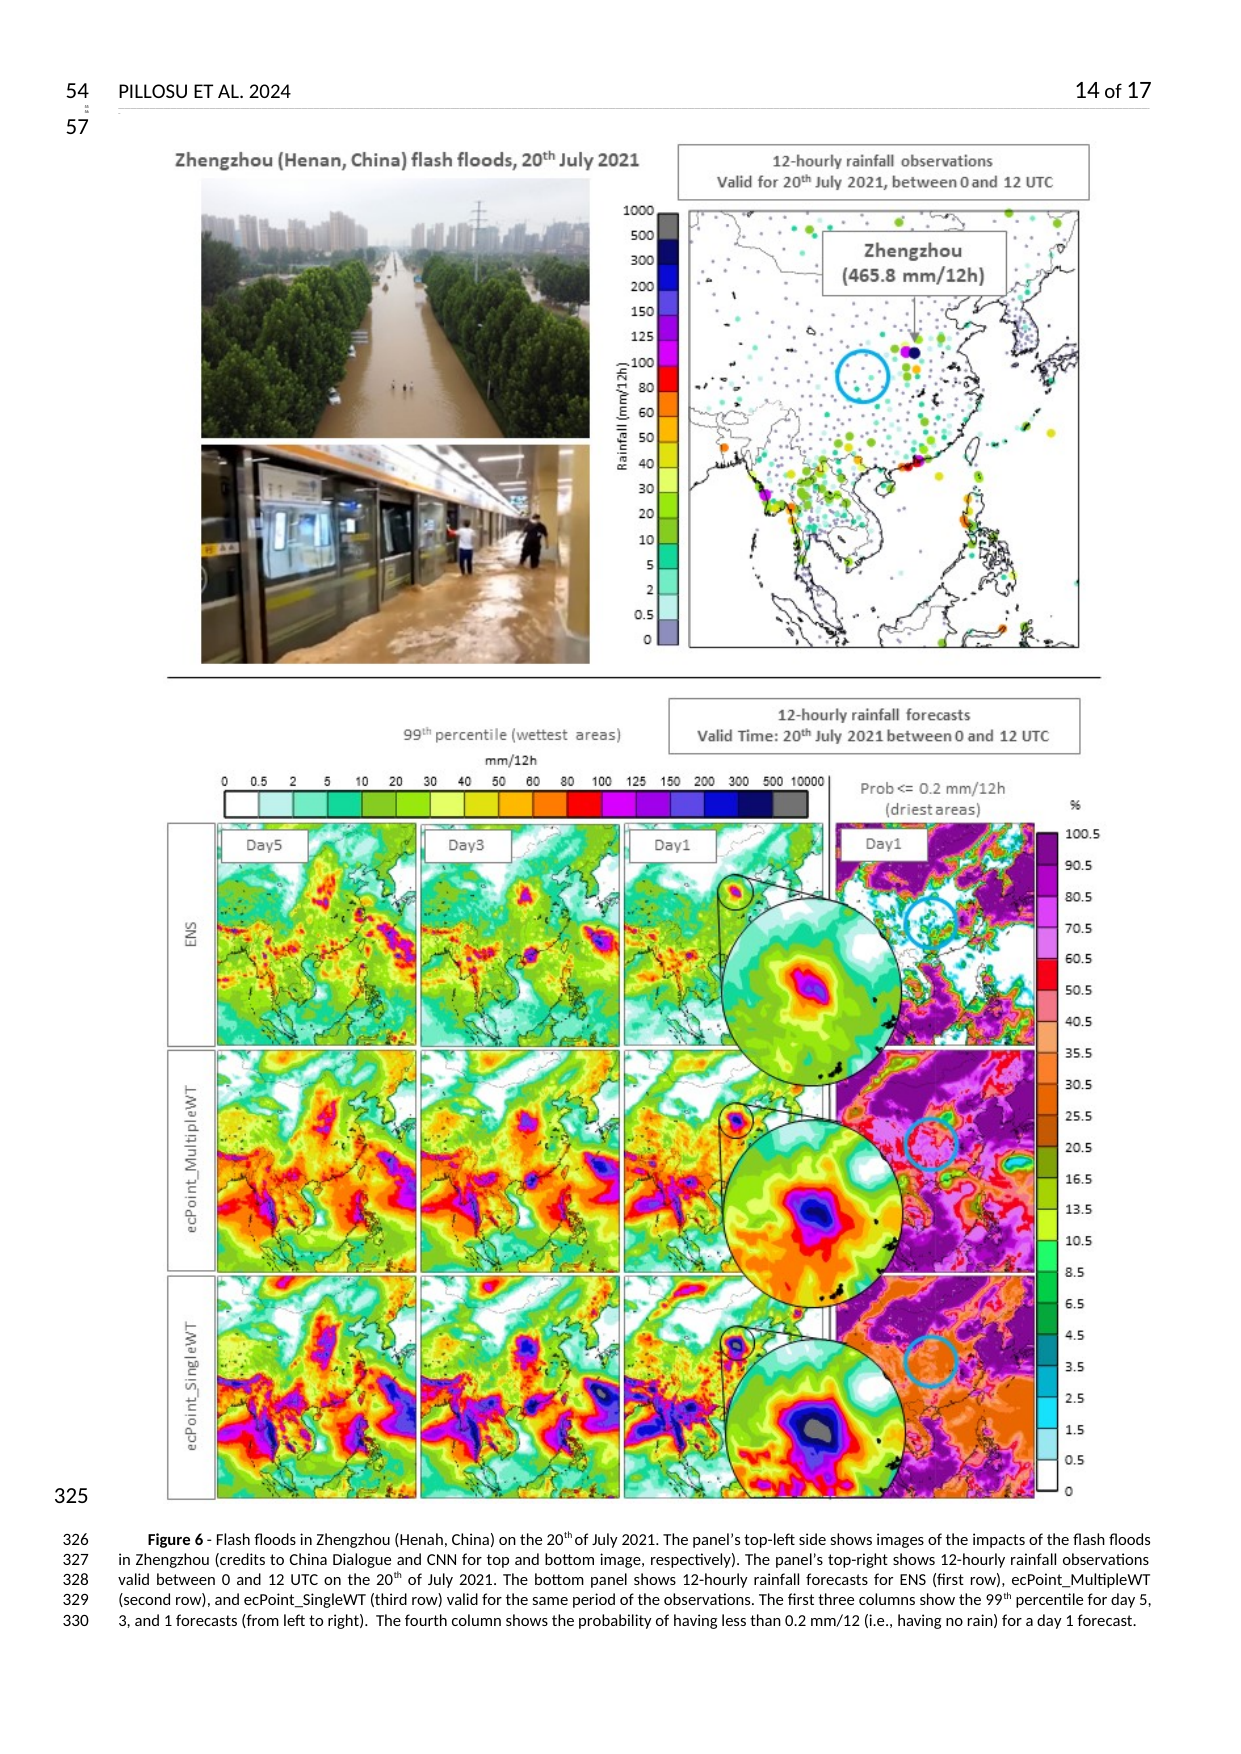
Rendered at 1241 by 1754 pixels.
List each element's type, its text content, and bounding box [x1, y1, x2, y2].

picture [162, 140, 1107, 1504]
